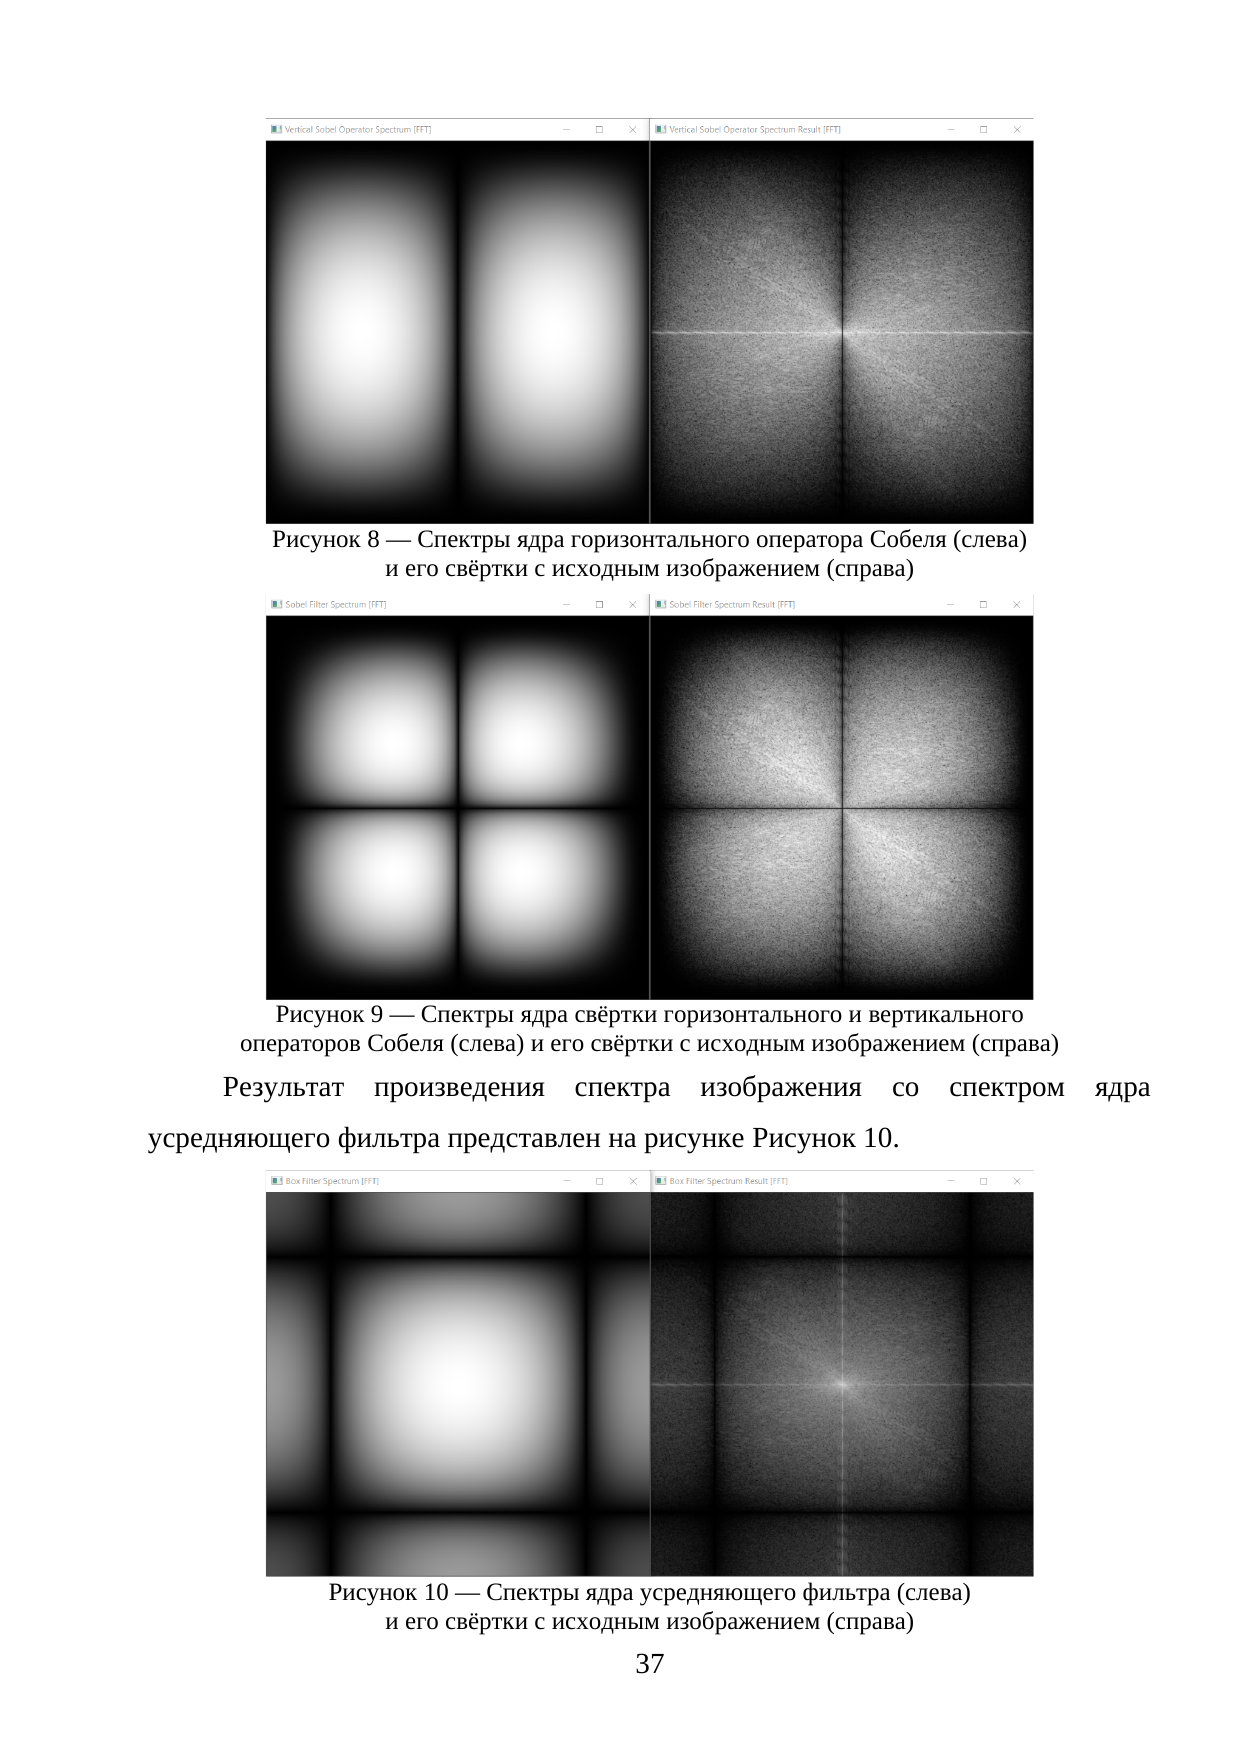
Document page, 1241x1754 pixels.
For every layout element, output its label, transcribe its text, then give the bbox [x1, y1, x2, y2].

picture [265, 118, 1034, 524]
picture [265, 594, 1034, 1000]
text Результат произведения спектра изображения со спектром ядра усредняющего фильтра представлен на рисунке 10. [148, 1069, 1152, 1153]
picture [265, 1170, 1034, 1577]
